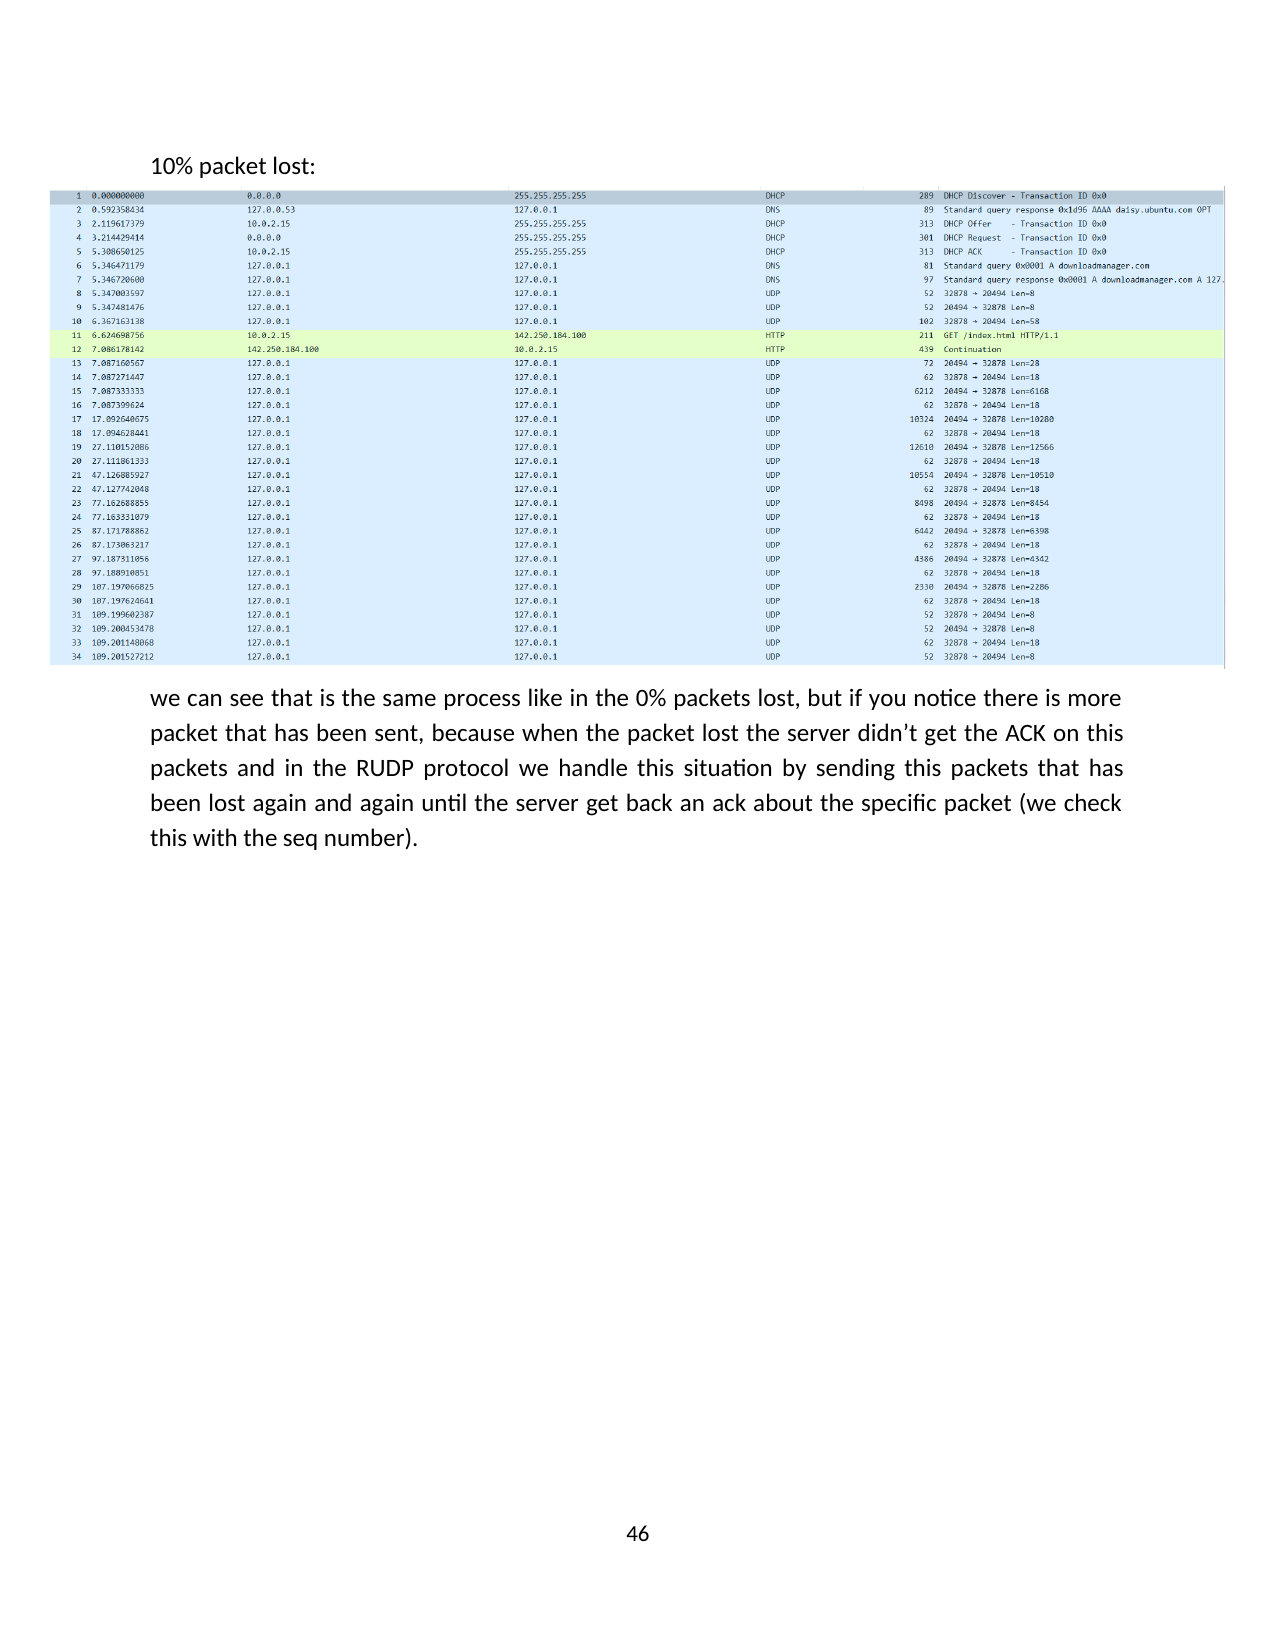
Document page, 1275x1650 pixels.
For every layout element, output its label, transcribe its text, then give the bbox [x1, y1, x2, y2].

picture [49, 186, 1226, 669]
text 10% packet lost: [150, 150, 1125, 181]
text we can see that is the same process like in the 0% packets lost, but if you notice there is more packet that has been sent, because when the packet lost the server didn’t get the ACK on this packets and in the RUDP protocol we handle this situation by sending this packets that has been lost again and again until the server get back an ack about the specific packet (we check this with the seq number). [150, 682, 1125, 852]
